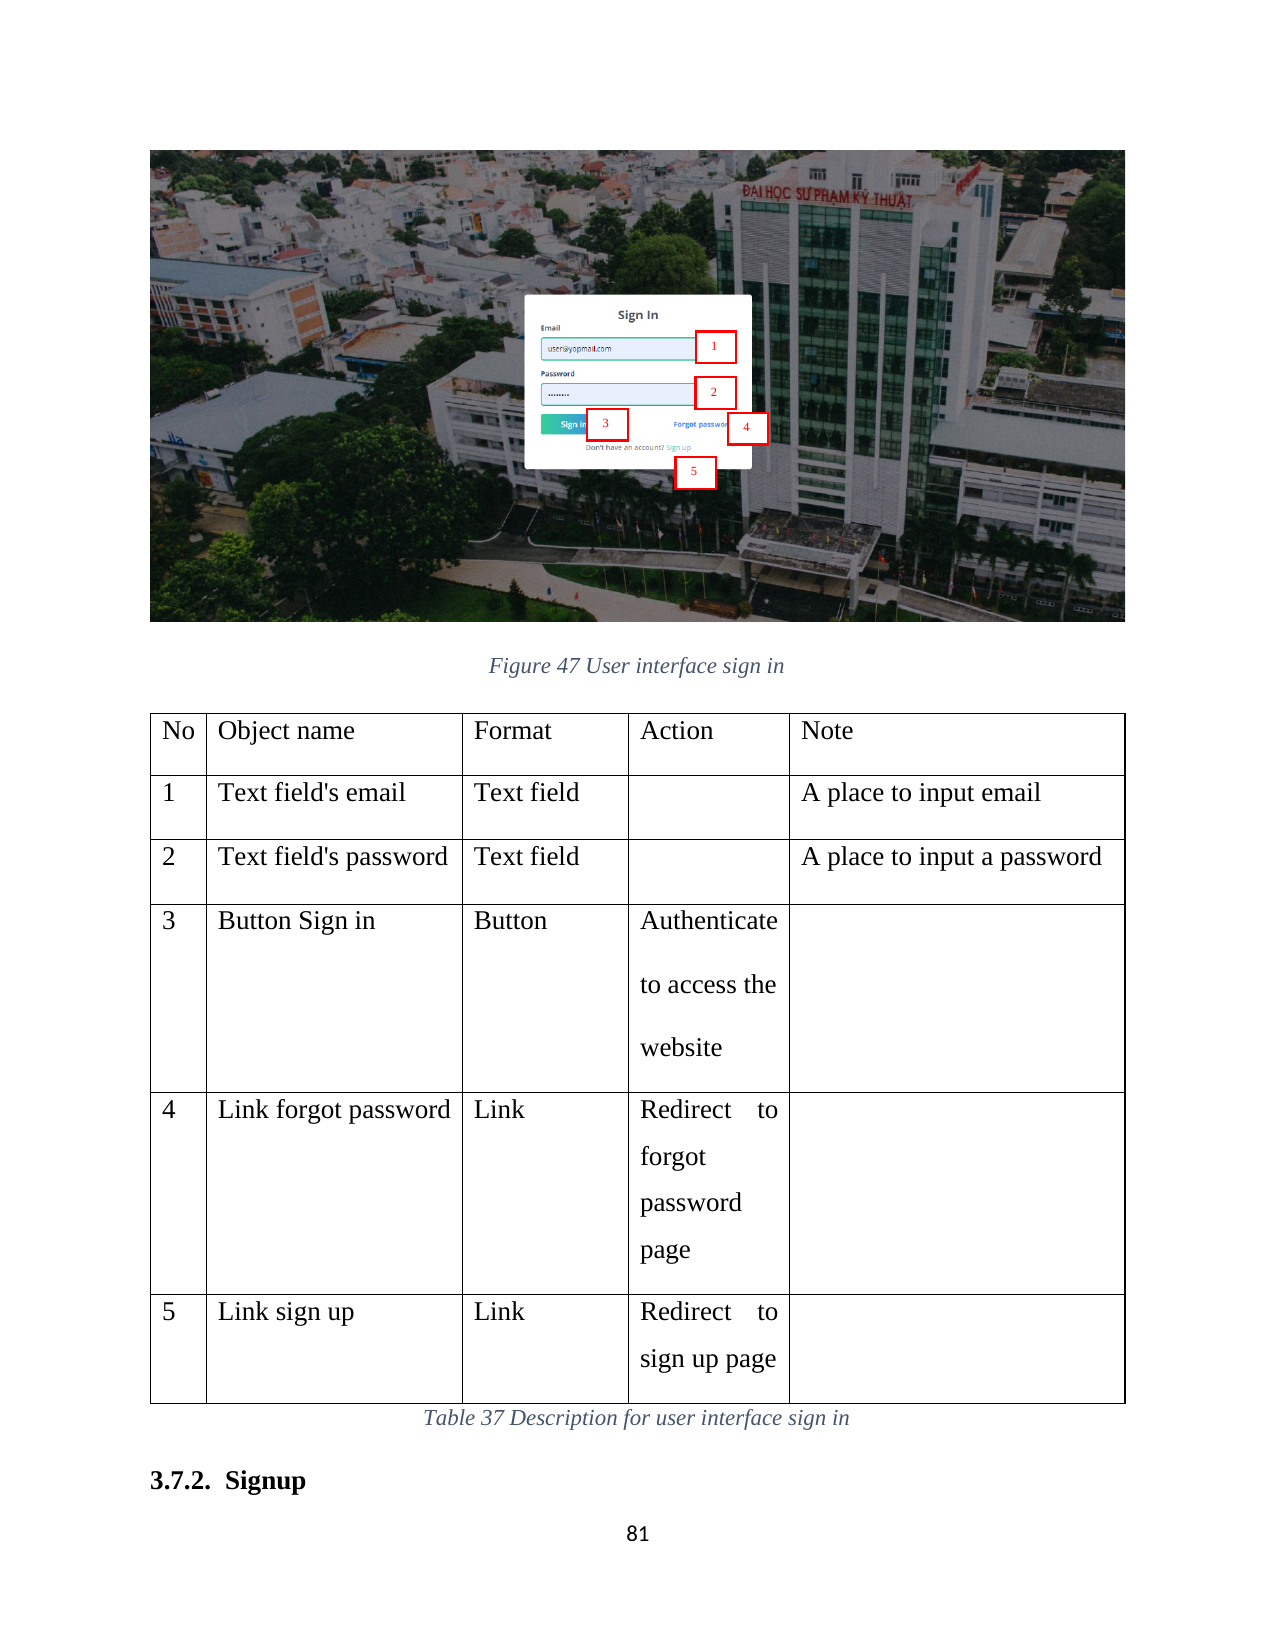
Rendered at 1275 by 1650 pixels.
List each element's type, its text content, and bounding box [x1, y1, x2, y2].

table_cell 4 [151, 1093, 206, 1294]
table_cell Button Sign in [207, 905, 462, 1092]
table_cell [790, 1093, 1124, 1294]
table_cell Link [463, 1093, 628, 1294]
list Signup [150, 1464, 1125, 1495]
table_cell 5 [151, 1295, 206, 1403]
table_cell Redirect to sign up page [629, 1295, 789, 1403]
table_cell [790, 905, 1124, 1092]
table_cell Authenticate to access the website [629, 905, 789, 1092]
table_cell Link forgot password [207, 1093, 462, 1294]
picture [150, 150, 1125, 622]
table_cell 1 [151, 776, 206, 839]
table_cell Text field [463, 840, 628, 903]
table_cell [629, 776, 789, 839]
table_header Object name [207, 714, 462, 775]
table_cell [629, 840, 789, 903]
table_cell Button [463, 905, 628, 1092]
table_cell A place to input a password [790, 840, 1124, 903]
table_header Note [790, 714, 1124, 775]
table_cell 3 [151, 905, 206, 1092]
table_cell A place to input email [790, 776, 1124, 839]
table_header Format [463, 714, 628, 775]
table_cell 2 [151, 840, 206, 903]
table_cell Text field's password [207, 840, 462, 903]
table_cell Link sign up [207, 1295, 462, 1403]
table_cell Text field's email [207, 776, 462, 839]
table_header Action [629, 714, 789, 775]
text Table 37 Description for user interface sign in [150, 1404, 1125, 1430]
table_cell Redirect to forgot password page [629, 1093, 789, 1294]
table_cell Text field [463, 776, 628, 839]
table_cell [790, 1295, 1124, 1403]
table_header No [151, 714, 206, 775]
table_cell Link [463, 1295, 628, 1403]
